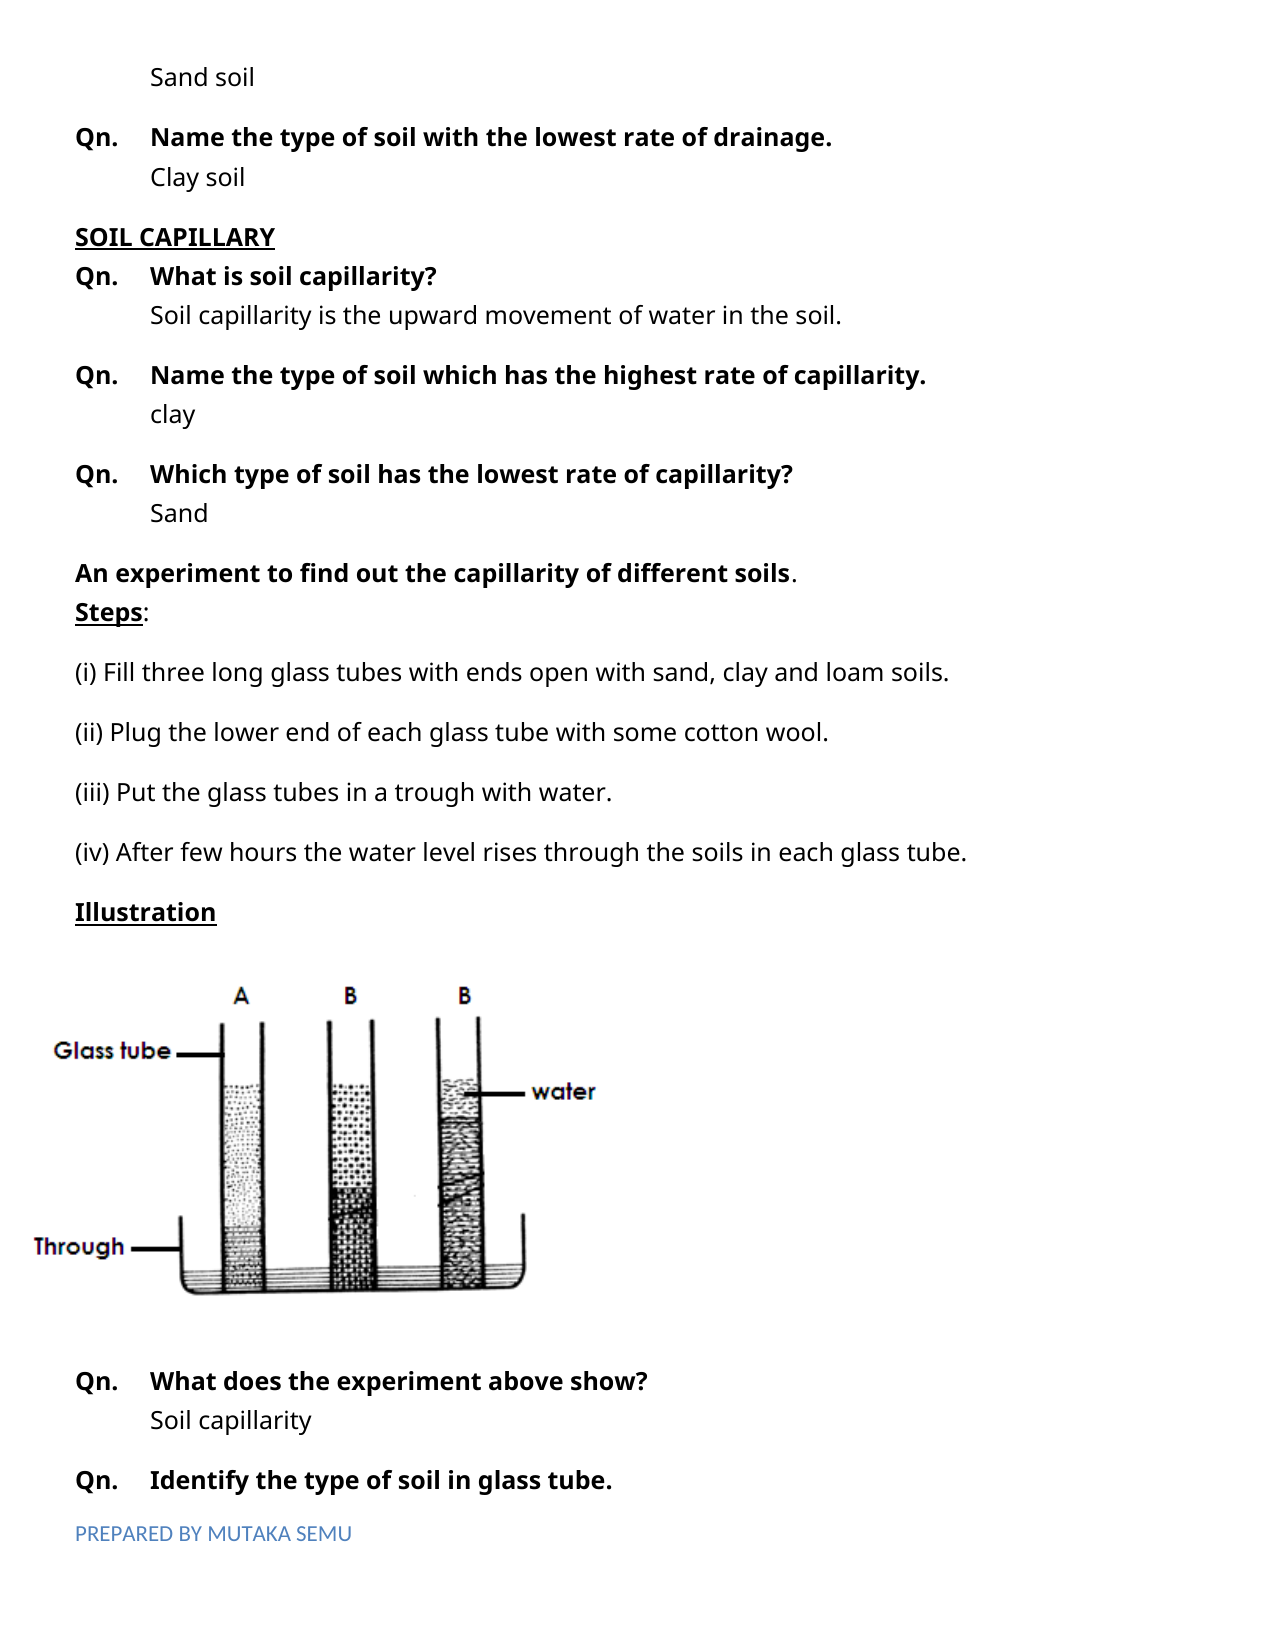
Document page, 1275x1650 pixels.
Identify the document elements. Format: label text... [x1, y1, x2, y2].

text Clay soil [75, 159, 1215, 193]
text Sand soil [75, 60, 1215, 94]
text Qn. What is soil capillarity? [75, 258, 1215, 292]
text Qn. What does the experiment above show? [75, 1363, 1215, 1398]
text Steps: [75, 595, 1215, 629]
text Qn. Name the type of soil which has the highest rate of capillarity. [75, 357, 1215, 392]
text An experiment to find out the capillarity of different soils. [75, 556, 1215, 590]
text clay [75, 397, 1215, 431]
text (iii) Put the glass tubes in a trough with water. [75, 775, 1215, 809]
text Illustration [75, 895, 1215, 929]
text (i) Fill three long glass tubes with ends open with sand, clay and loam soils. [75, 655, 1215, 689]
text Qn. Which type of soil has the lowest rate of capillarity? [75, 457, 1215, 491]
text Qn. Name the type of soil with the lowest rate of drainage. [75, 120, 1215, 154]
text Qn. Identify the type of soil in glass tube. [75, 1463, 1215, 1497]
text Soil capillarity is the upward movement of water in the soil. [75, 297, 1215, 332]
text (ii) Plug the lower end of each glass tube with some cotton wool. [75, 715, 1215, 749]
text Soil capillarity [75, 1403, 1215, 1437]
picture [25, 984, 602, 1305]
text SOIL CAPILLARY [75, 219, 1215, 253]
text (iv) After few hours the water level rises through the soils in each glass tube. [75, 835, 1215, 869]
text Sand [75, 496, 1215, 530]
